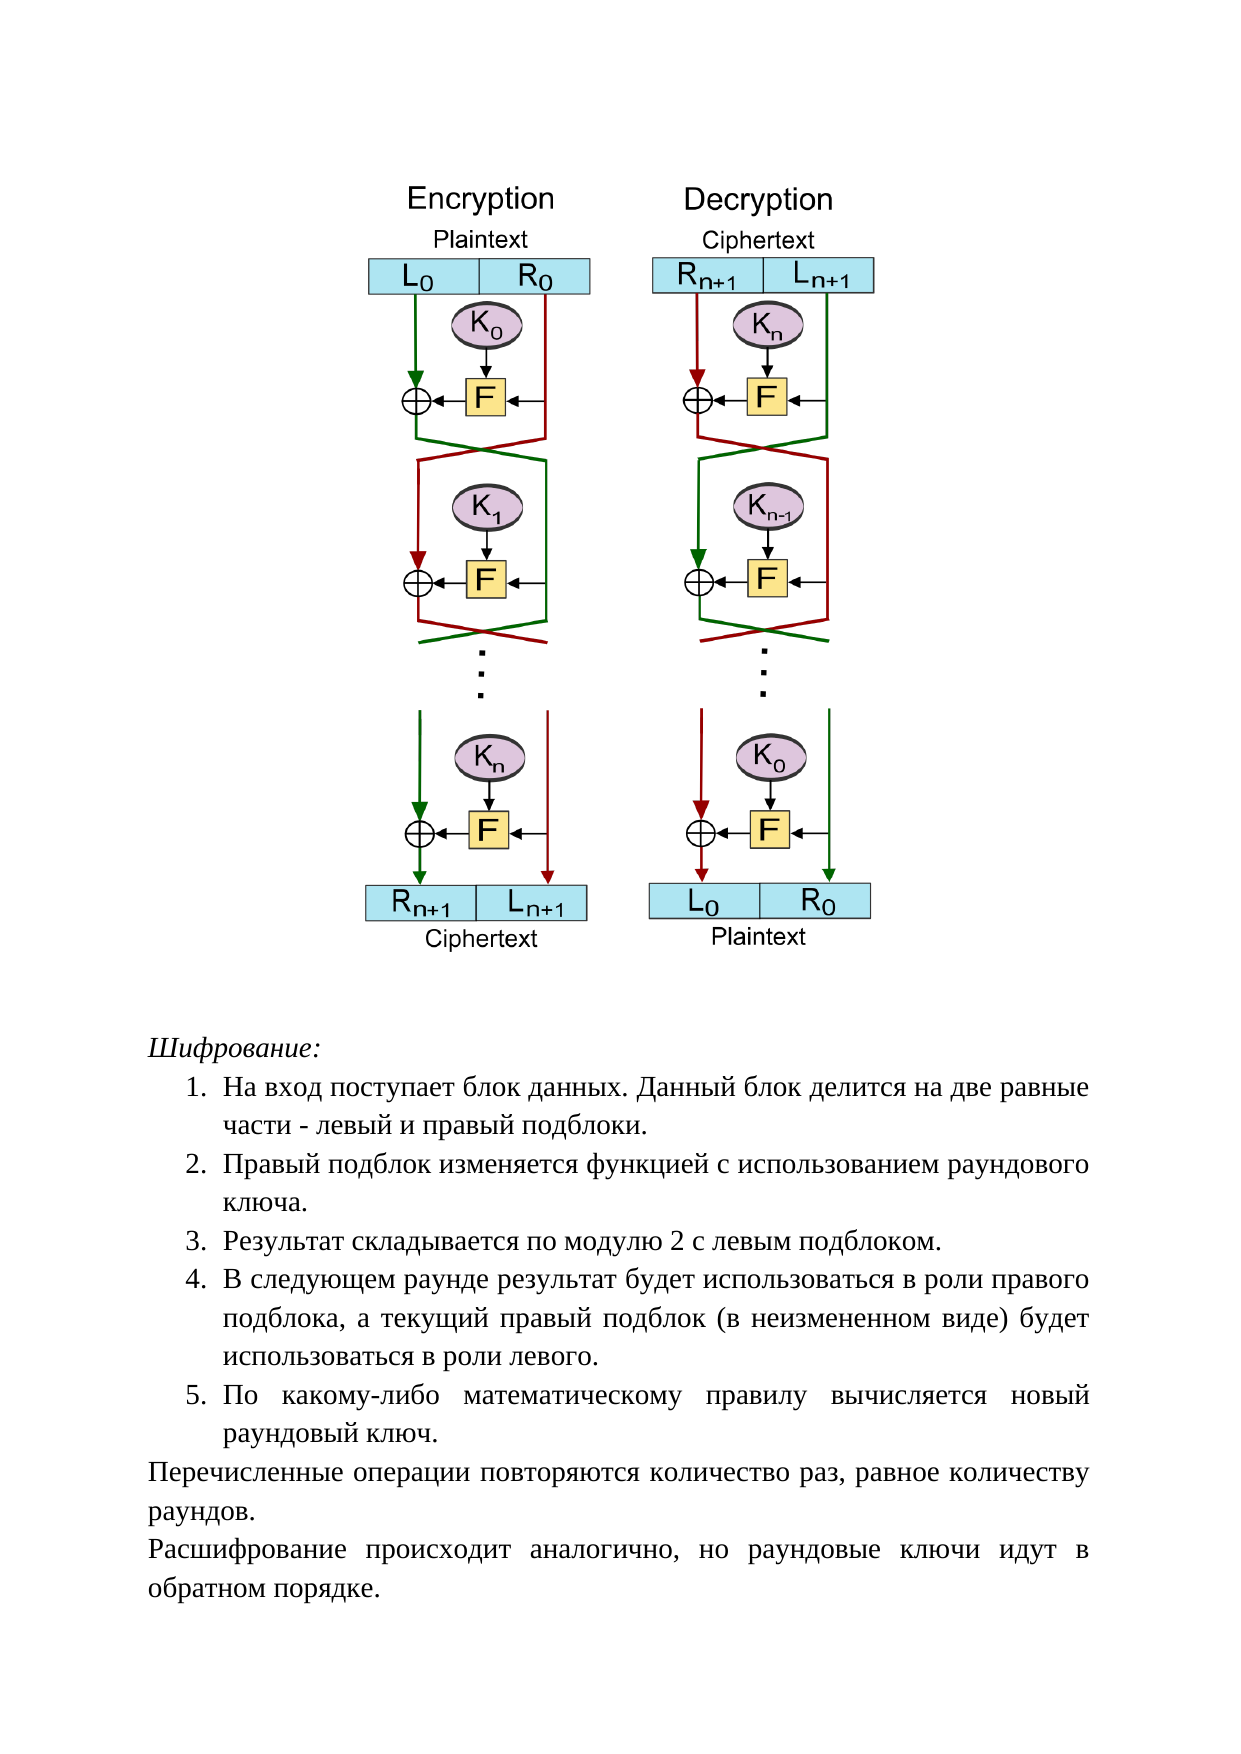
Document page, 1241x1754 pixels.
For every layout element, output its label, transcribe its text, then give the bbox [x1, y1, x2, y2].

list Результат складывается по модулю 2 с левым подблоком. [185, 1223, 1090, 1256]
picture [332, 150, 906, 988]
list В следующем раунде результат будет использоваться в роли правого подблока, а текущий правый подблок (в неизмененном виде) будет использоваться в роли левого. [185, 1261, 1090, 1372]
text Шифрование: [148, 1030, 1090, 1064]
text Перечисленные операции повторяются количество раз, равное количеству раундов. [148, 1454, 1090, 1526]
list По какому-либо математическому правилу вычисляется новый раундовый ключ. [185, 1377, 1090, 1449]
list Правый подблок изменяется функцией с использованием раундового ключа. [185, 1146, 1090, 1218]
list На вход поступает блок данных. Данный блок делится на две равные части - левый и правый подблоки. [185, 1069, 1090, 1141]
text Расшифрование происходит аналогично, но раундовые ключи идут в обратном порядке. [148, 1531, 1090, 1603]
